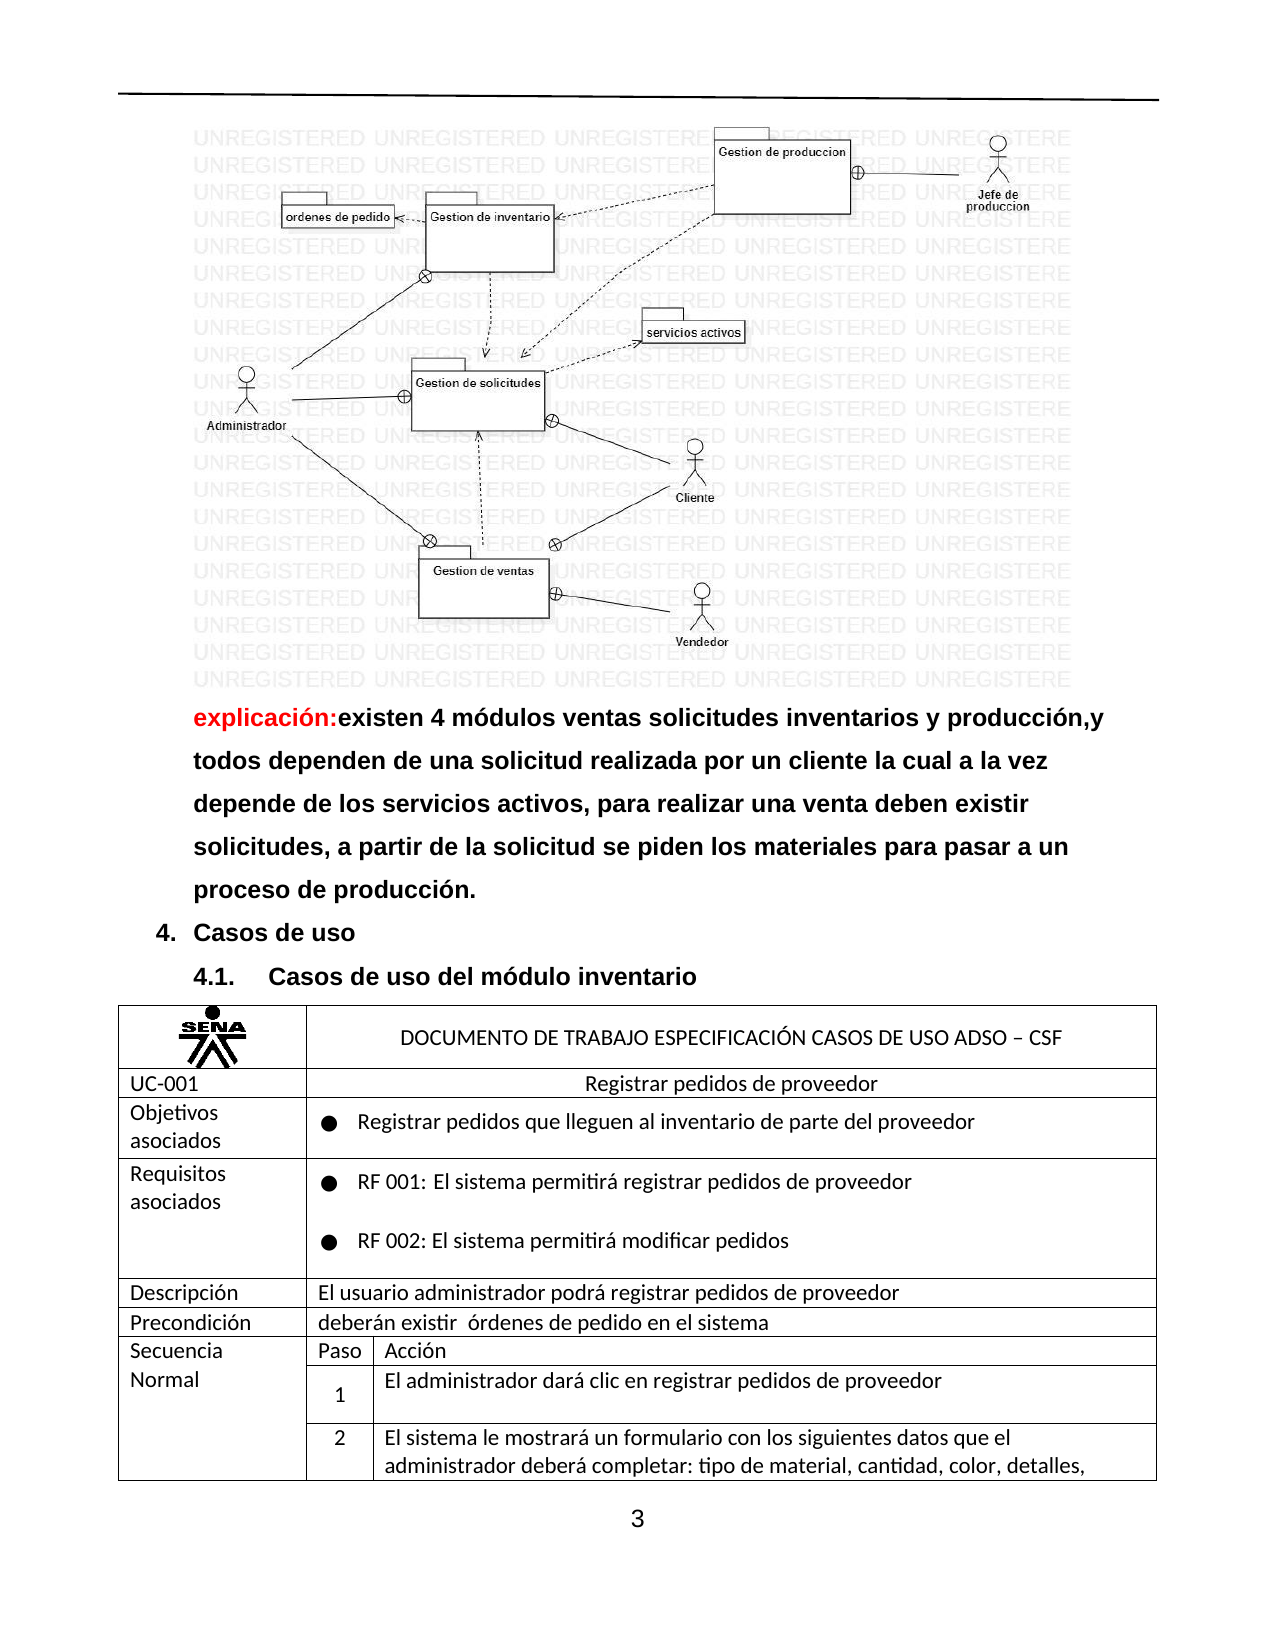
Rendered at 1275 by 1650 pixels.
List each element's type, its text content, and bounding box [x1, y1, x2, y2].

table_cell Registrar pedidos que lleguen al inventario de parte del proveedor [307, 1098, 1156, 1158]
table_cell 2 [307, 1424, 373, 1479]
table_cell UC-001 [119, 1069, 306, 1097]
table_cell 1 [307, 1366, 373, 1422]
table_cell Descripción [119, 1279, 306, 1307]
table_header [119, 1006, 178, 1068]
table_cell Precondición [119, 1308, 306, 1336]
table_cell Objetivos asociados [119, 1098, 306, 1158]
picture [178, 1005, 247, 1069]
picture [193, 118, 1072, 689]
table_header [247, 1006, 306, 1068]
table_cell Requisitos asociados [119, 1159, 306, 1277]
list Casos de uso [156, 918, 1157, 947]
list Casos de uso del módulo inventario [193, 962, 1157, 990]
table_cell El sistema le mostrará un formulario con los siguientes datos que el administrador deberá completar: tipo de material, cantidad, color, detalles, [374, 1424, 1156, 1479]
table_header DOCUMENTO DE TRABAJO ESPECIFICACIÓN CASOS DE USO ADSO – CSF [307, 1006, 1156, 1068]
table_cell El administrador dará clic en registrar pedidos de proveedor [374, 1366, 1156, 1422]
table_cell Paso [307, 1337, 373, 1365]
table_cell Acción [374, 1337, 1156, 1365]
table_cell RF 001: El sistema permitirá registrar pedidos de proveedor RF 002: El sistema permitirá modificar pedidos [307, 1159, 1156, 1277]
table_cell deberán existir órdenes de pedido en el sistema [307, 1308, 1156, 1336]
table_cell El usuario administrador podrá registrar pedidos de proveedor [307, 1279, 1156, 1307]
table_cell Secuencia Normal [119, 1337, 306, 1479]
table_cell Registrar pedidos de proveedor [307, 1069, 1156, 1097]
